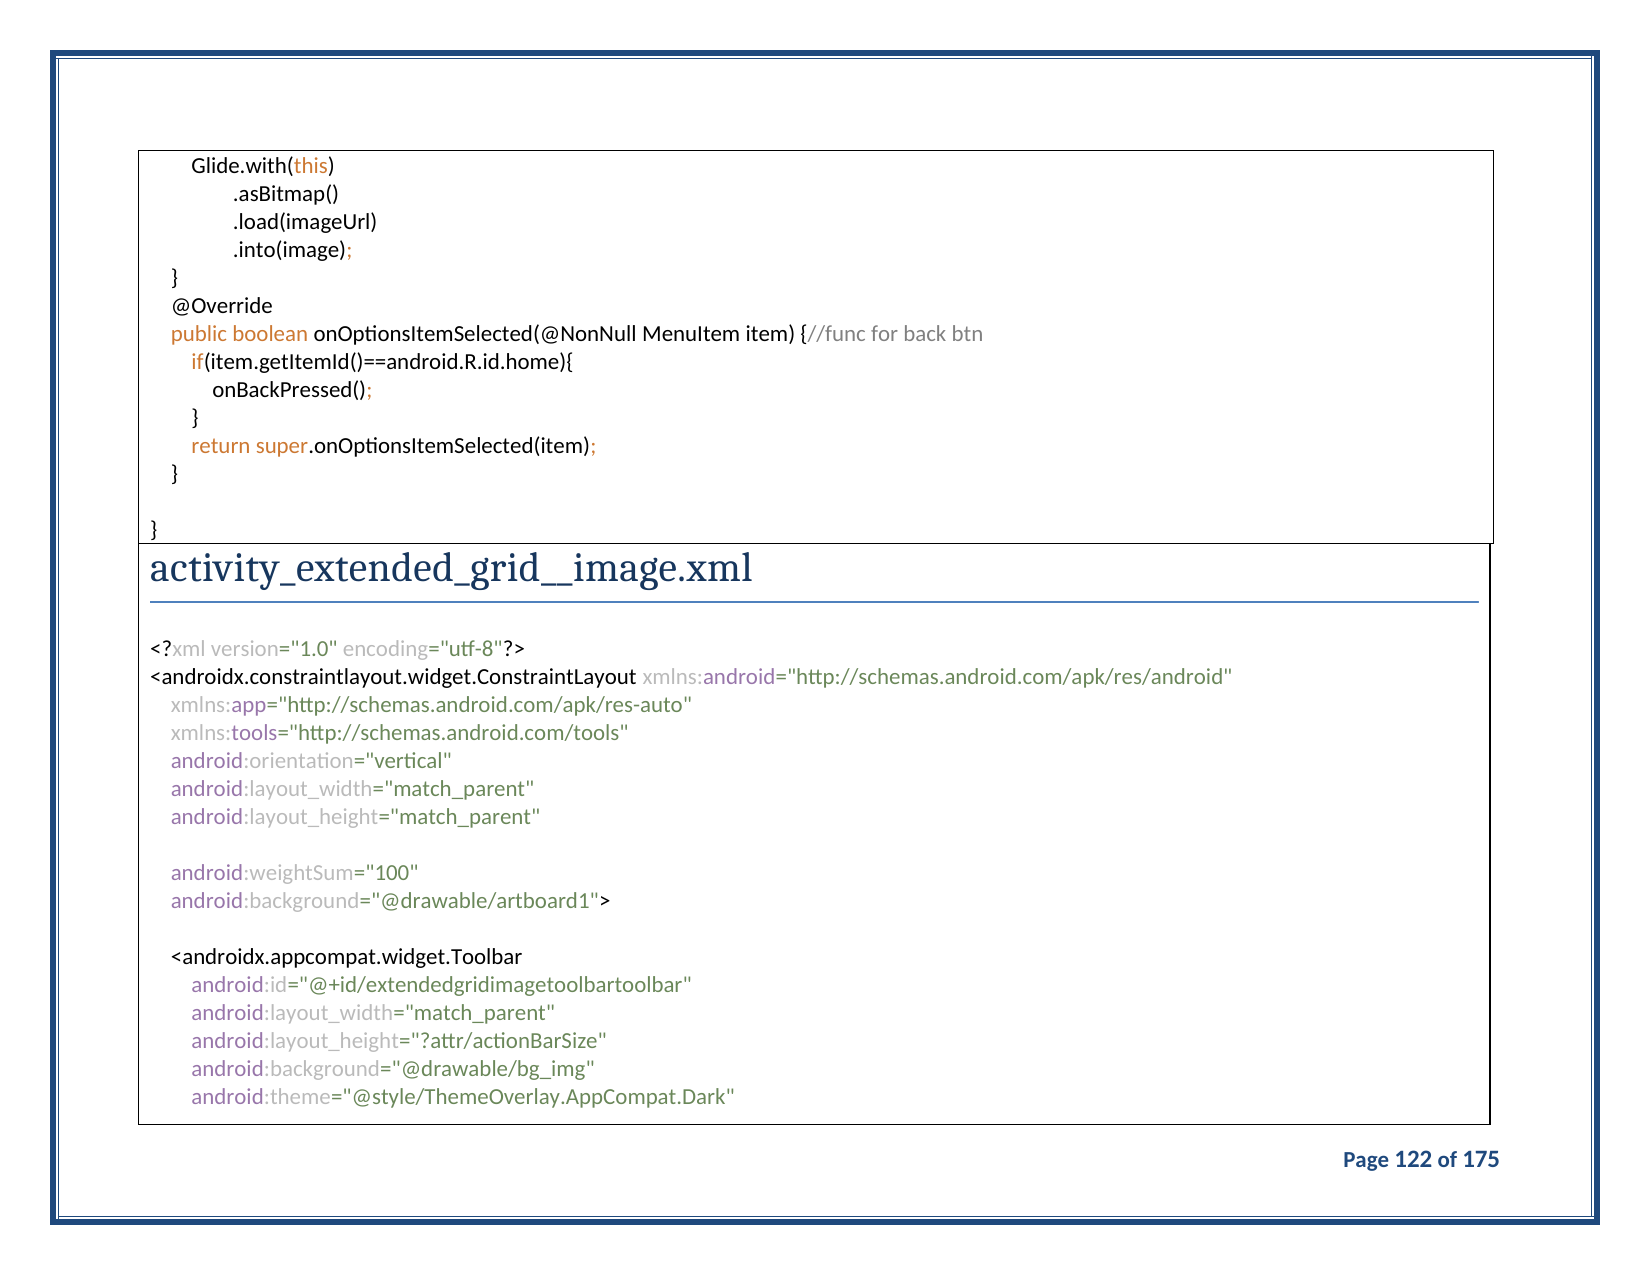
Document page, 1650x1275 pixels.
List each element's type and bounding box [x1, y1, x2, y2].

table_cell [139, 151, 1493, 543]
table_cell [139, 544, 1489, 1124]
